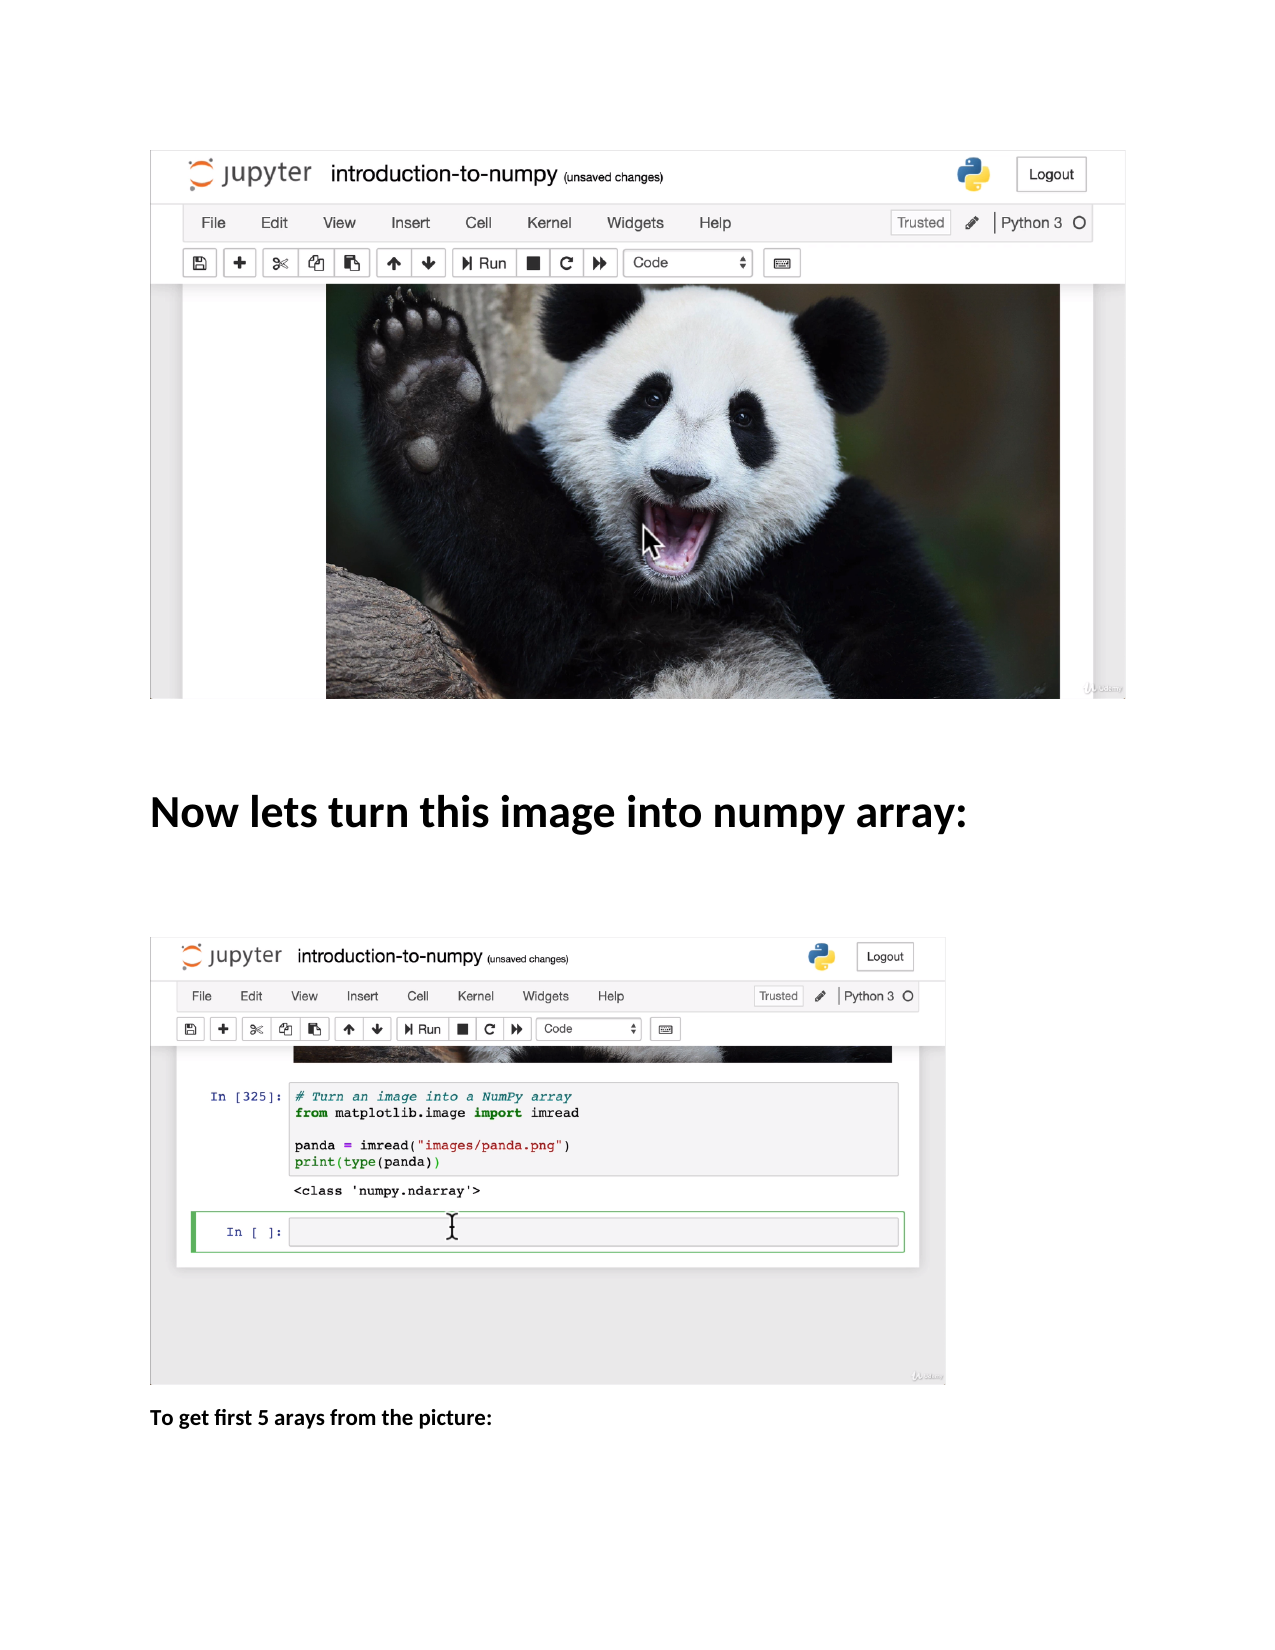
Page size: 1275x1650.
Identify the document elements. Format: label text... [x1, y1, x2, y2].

picture [150, 937, 946, 1385]
text Now lets turn this image into numpy array: [150, 783, 1125, 839]
text To get first 5 arays from the picture: [150, 1403, 1125, 1431]
picture [150, 150, 1125, 699]
